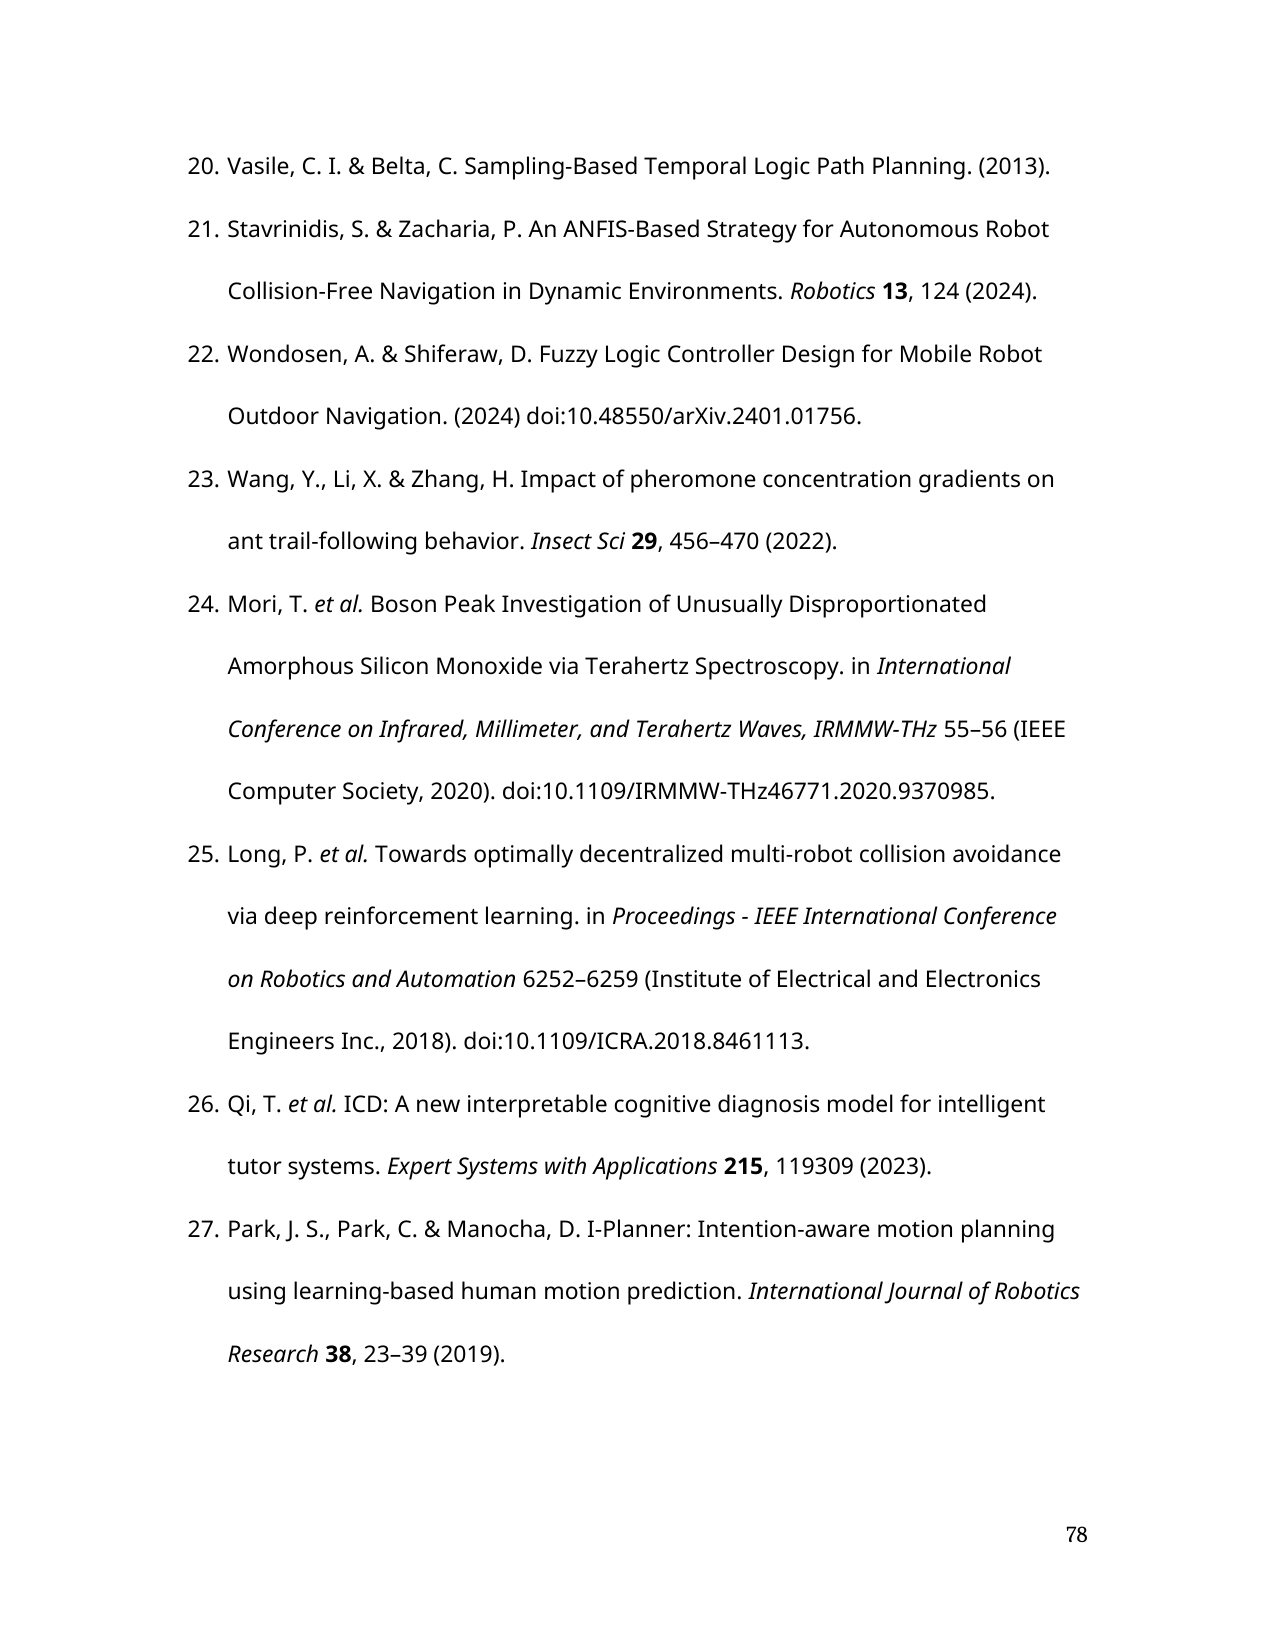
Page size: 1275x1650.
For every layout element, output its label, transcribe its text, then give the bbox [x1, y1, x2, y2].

text 24. Mori, T. et al. Boson Peak Investigation of Unusually Disproportionated Amorphous Silicon Monoxide via Terahertz Spectroscopy. in International Conference on Infrared, Millimeter, and Terahertz Waves, IRMMW-THz 55–56 (IEEE Computer Society, 2020). doi:10.1109/IRMMW-THz46771.2020.9370985. [187, 587, 1087, 806]
text 21. Stavrinidis, S. & Zacharia, P. An ANFIS-Based Strategy for Autonomous Robot Collision-Free Navigation in Dynamic Environments. Robotics 13, 124 (2024). [187, 212, 1087, 306]
text 25. Long, P. et al. Towards optimally decentralized multi-robot collision avoidance via deep reinforcement learning. in Proceedings - IEEE International Conference on Robotics and Automation 6252–6259 (Institute of Electrical and Electronics Engineers Inc., 2018). doi:10.1109/ICRA.2018.8461113. [187, 837, 1087, 1056]
text 27. Park, J. S., Park, C. & Manocha, D. I-Planner: Intention-aware motion planning using learning-based human motion prediction. International Journal of Robotics Research 38, 23–39 (2019). [187, 1212, 1087, 1369]
text 22. Wondosen, A. & Shiferaw, D. Fuzzy Logic Controller Design for Mobile Robot Outdoor Navigation. (2024) doi:10.48550/arXiv.2401.01756. [187, 337, 1087, 431]
text 20. Vasile, C. I. & Belta, C. Sampling-Based Temporal Logic Path Planning. (2013). [187, 150, 1087, 181]
text 23. Wang, Y., Li, X. & Zhang, H. Impact of pheromone concentration gradients on ant trail-following behavior. Insect Sci 29, 456–470 (2022). [187, 462, 1087, 556]
text 26. Qi, T. et al. ICD: A new interpretable cognitive diagnosis model for intelligent tutor systems. Expert Systems with Applications 215, 119309 (2023). [187, 1087, 1087, 1181]
